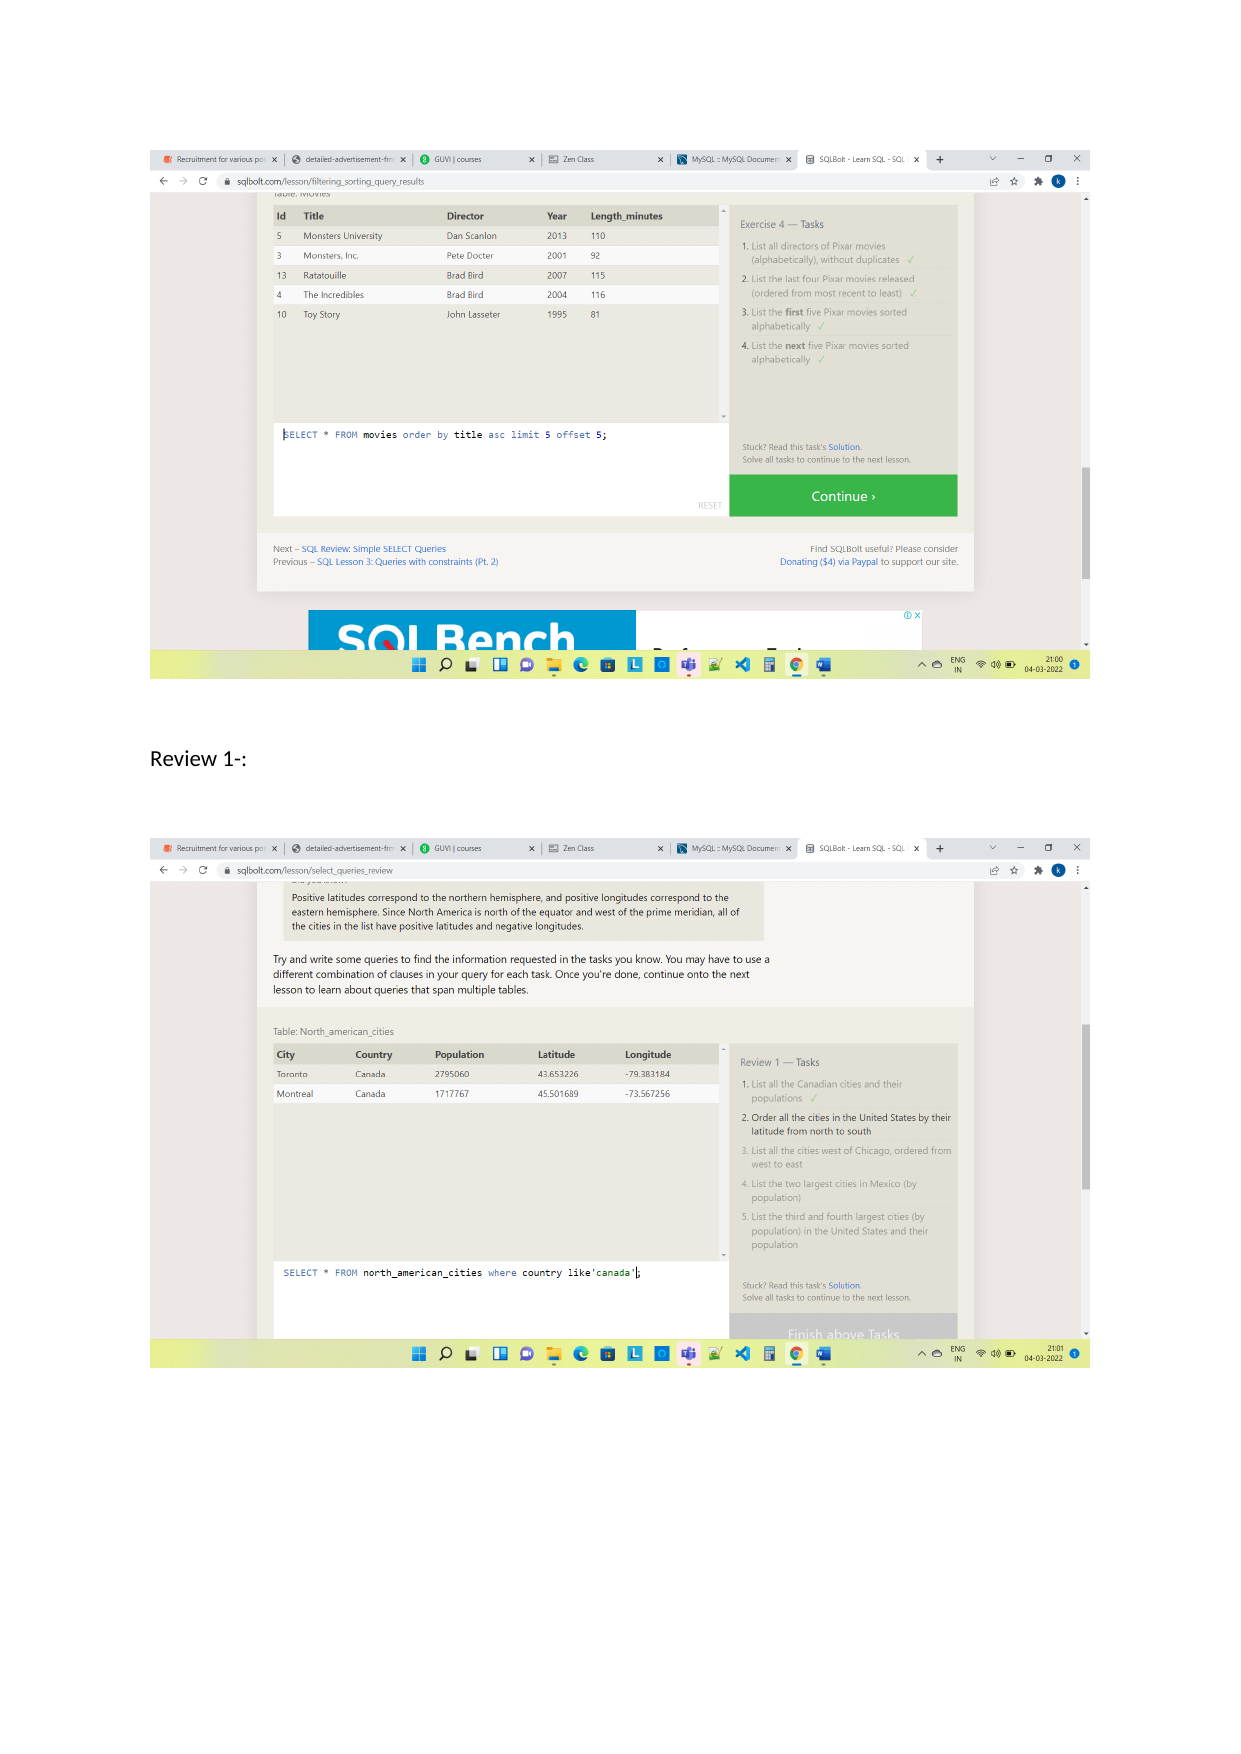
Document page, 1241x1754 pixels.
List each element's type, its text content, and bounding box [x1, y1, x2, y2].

text Review 1-: [150, 744, 1090, 773]
picture [150, 838, 1091, 1368]
picture [150, 150, 1091, 679]
